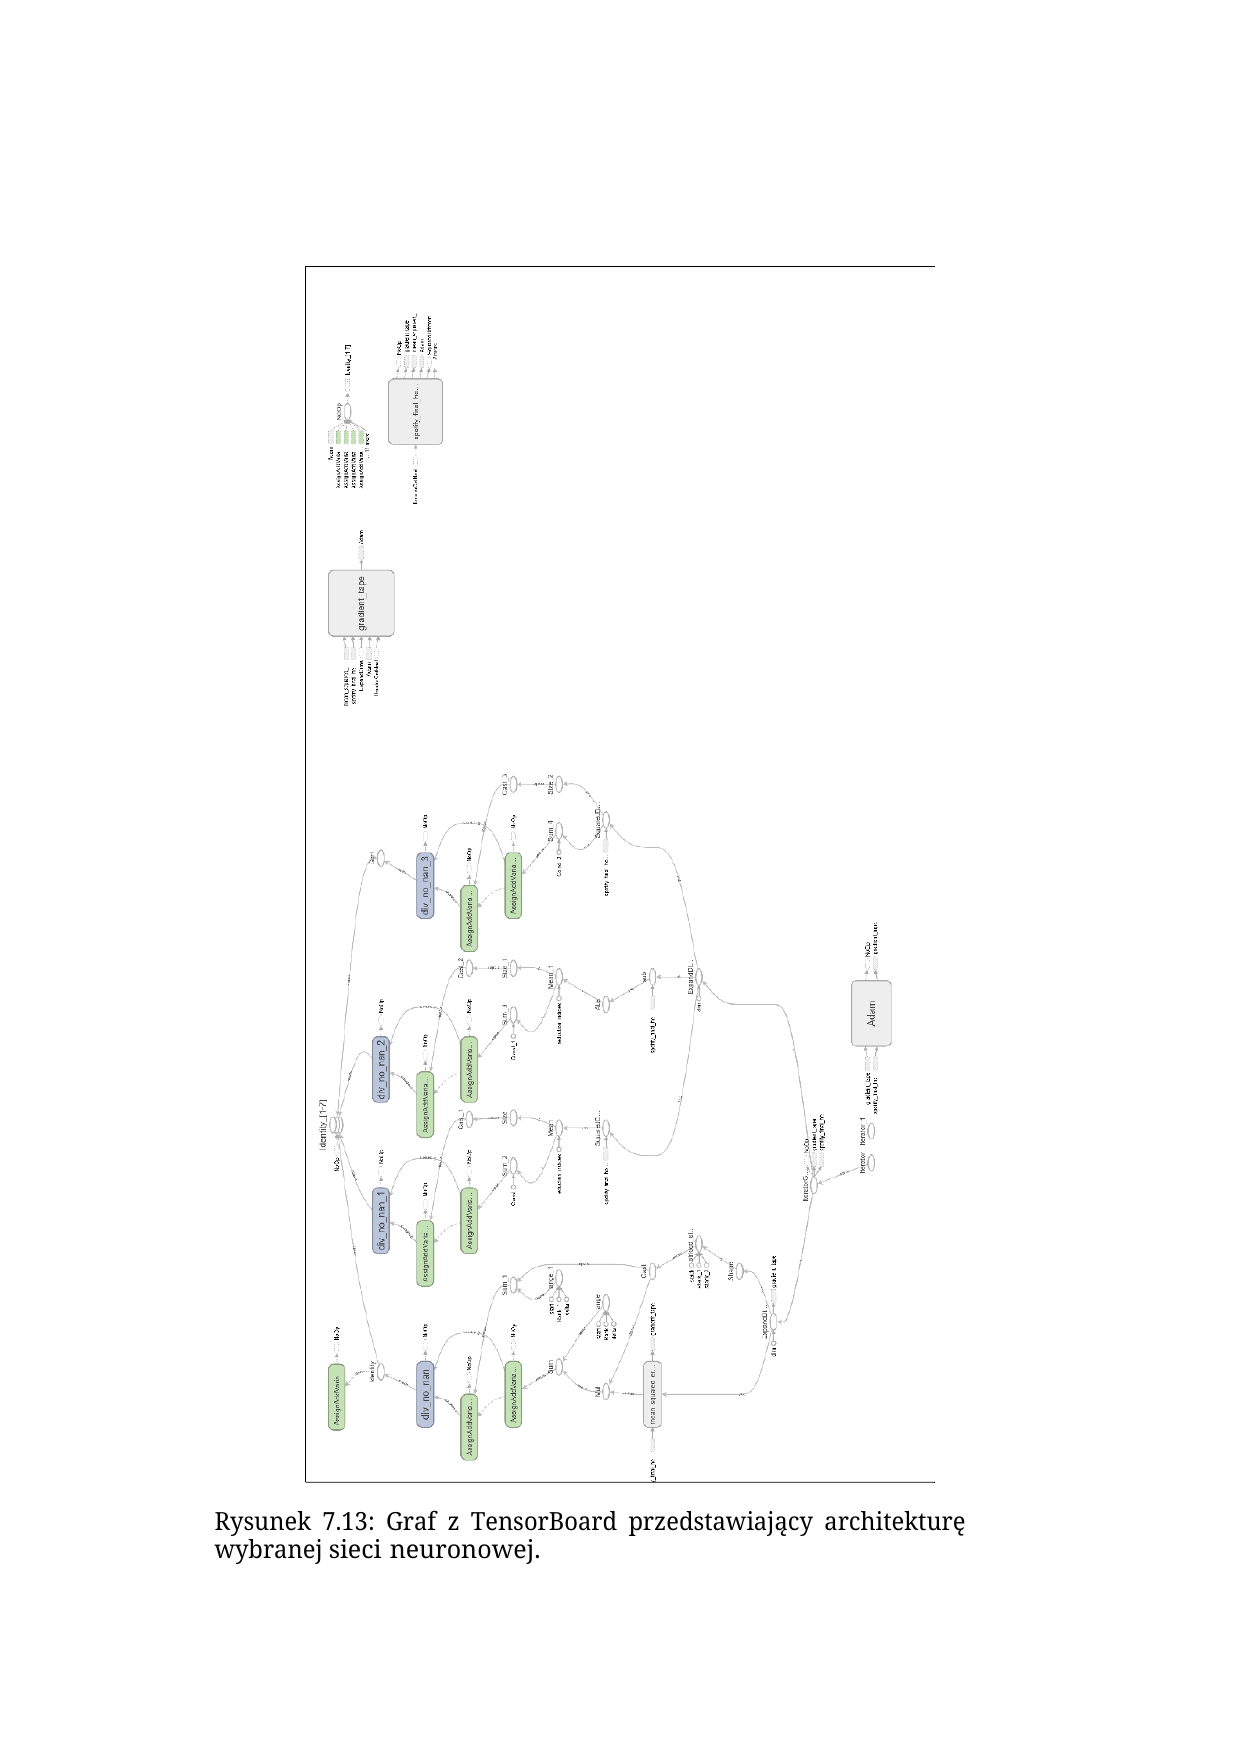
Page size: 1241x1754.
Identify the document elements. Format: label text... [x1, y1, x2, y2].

picture [305, 266, 935, 1481]
text Rysunek 7.13: Graf z TensorBoard przedstawiający architekturę wybranej sieci neuronowej. [214, 1506, 1055, 1566]
